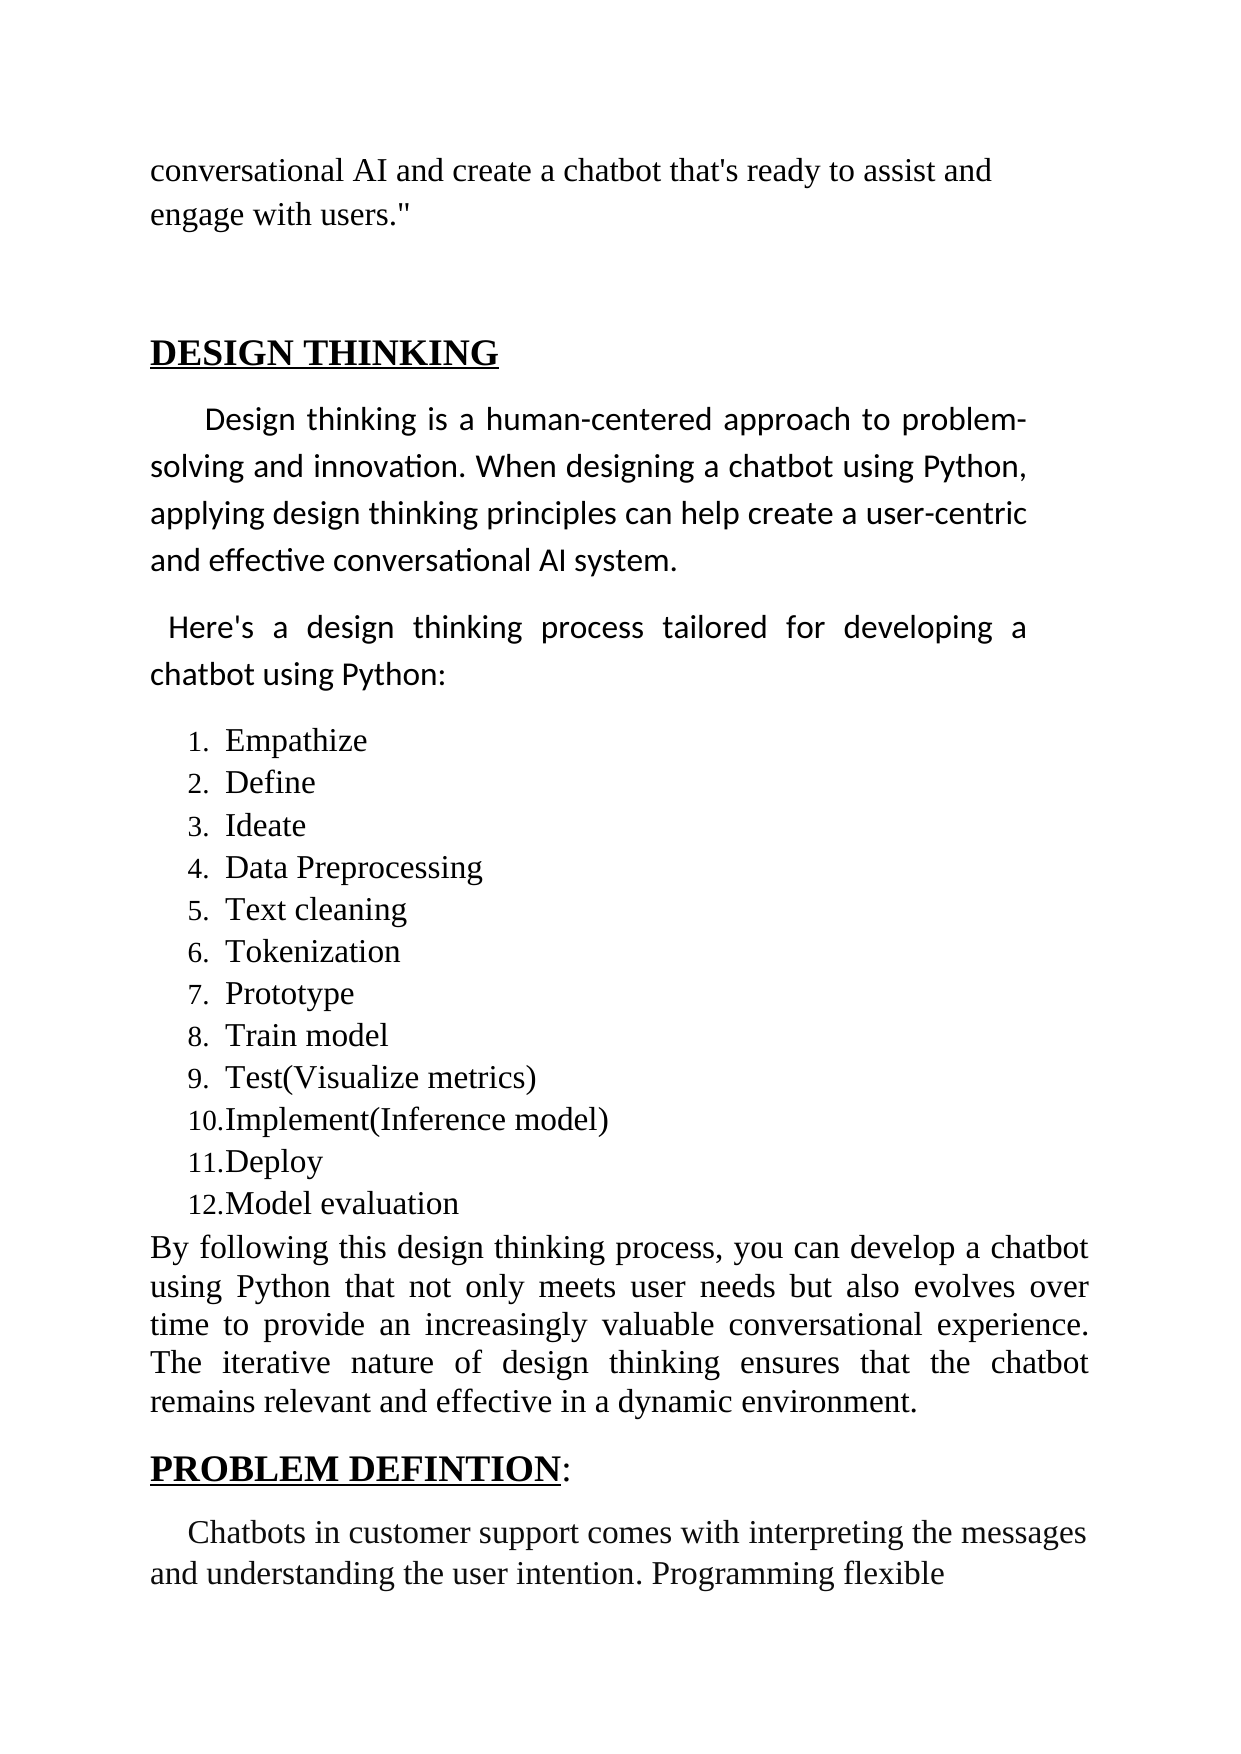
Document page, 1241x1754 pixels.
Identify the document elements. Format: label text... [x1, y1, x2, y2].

list Text cleaning [187, 889, 1029, 927]
text DESIGN THINKING [150, 330, 1090, 373]
list Tokenization [187, 931, 1029, 969]
list Define [187, 763, 1029, 801]
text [150, 150, 1090, 232]
list Prototype [187, 973, 1029, 1011]
list Train model [187, 1015, 1029, 1053]
list Deploy [187, 1141, 1029, 1180]
list Data Preprocessing [187, 847, 1029, 885]
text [150, 1512, 1090, 1592]
list Implement(Inference model) [187, 1099, 1029, 1138]
list Empathize [187, 721, 1029, 759]
text PROBLEM DEFINTION: [150, 1447, 1090, 1490]
list Test(Visualize metrics) [187, 1057, 1029, 1096]
text Here's a design thinking process tailored for developing a chatbot using Python: [150, 606, 1029, 694]
list Ideate [187, 805, 1029, 843]
text Design thinking is a human-centered approach to problem-solving and innovation. When designing a chatbot using Python, applying design thinking principles can help create a user-centric and effective conversational AI system. [150, 398, 1029, 579]
text By following this design thinking process, you can develop a chatbot using Python that not only meets user needs but also evolves over time to provide an increasingly valuable conversational experience. The iterative nature of design thinking ensures that the chatbot remains relevant and effective in a dynamic environment. [150, 1228, 1090, 1419]
list Model evaluation [187, 1183, 1029, 1222]
